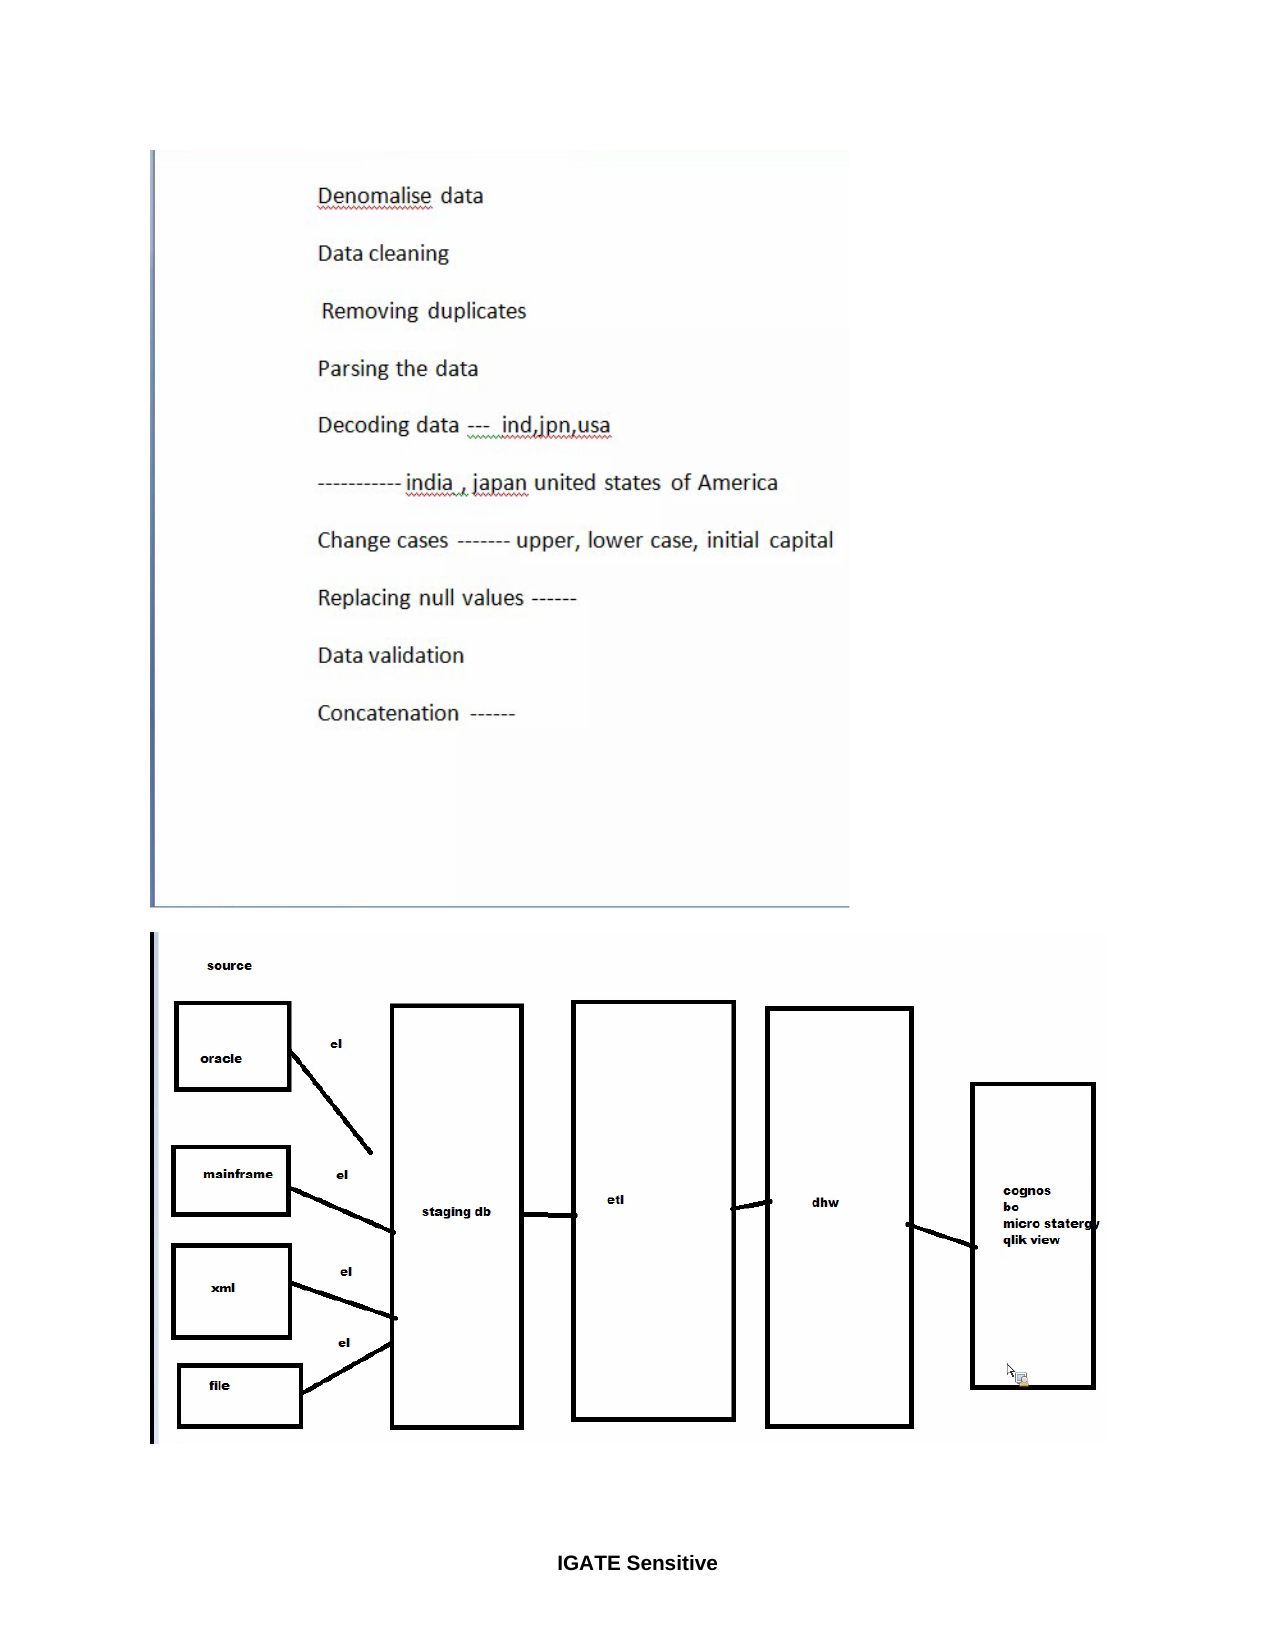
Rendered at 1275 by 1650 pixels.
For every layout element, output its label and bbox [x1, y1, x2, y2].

picture [150, 150, 850, 908]
picture [150, 932, 1107, 1444]
